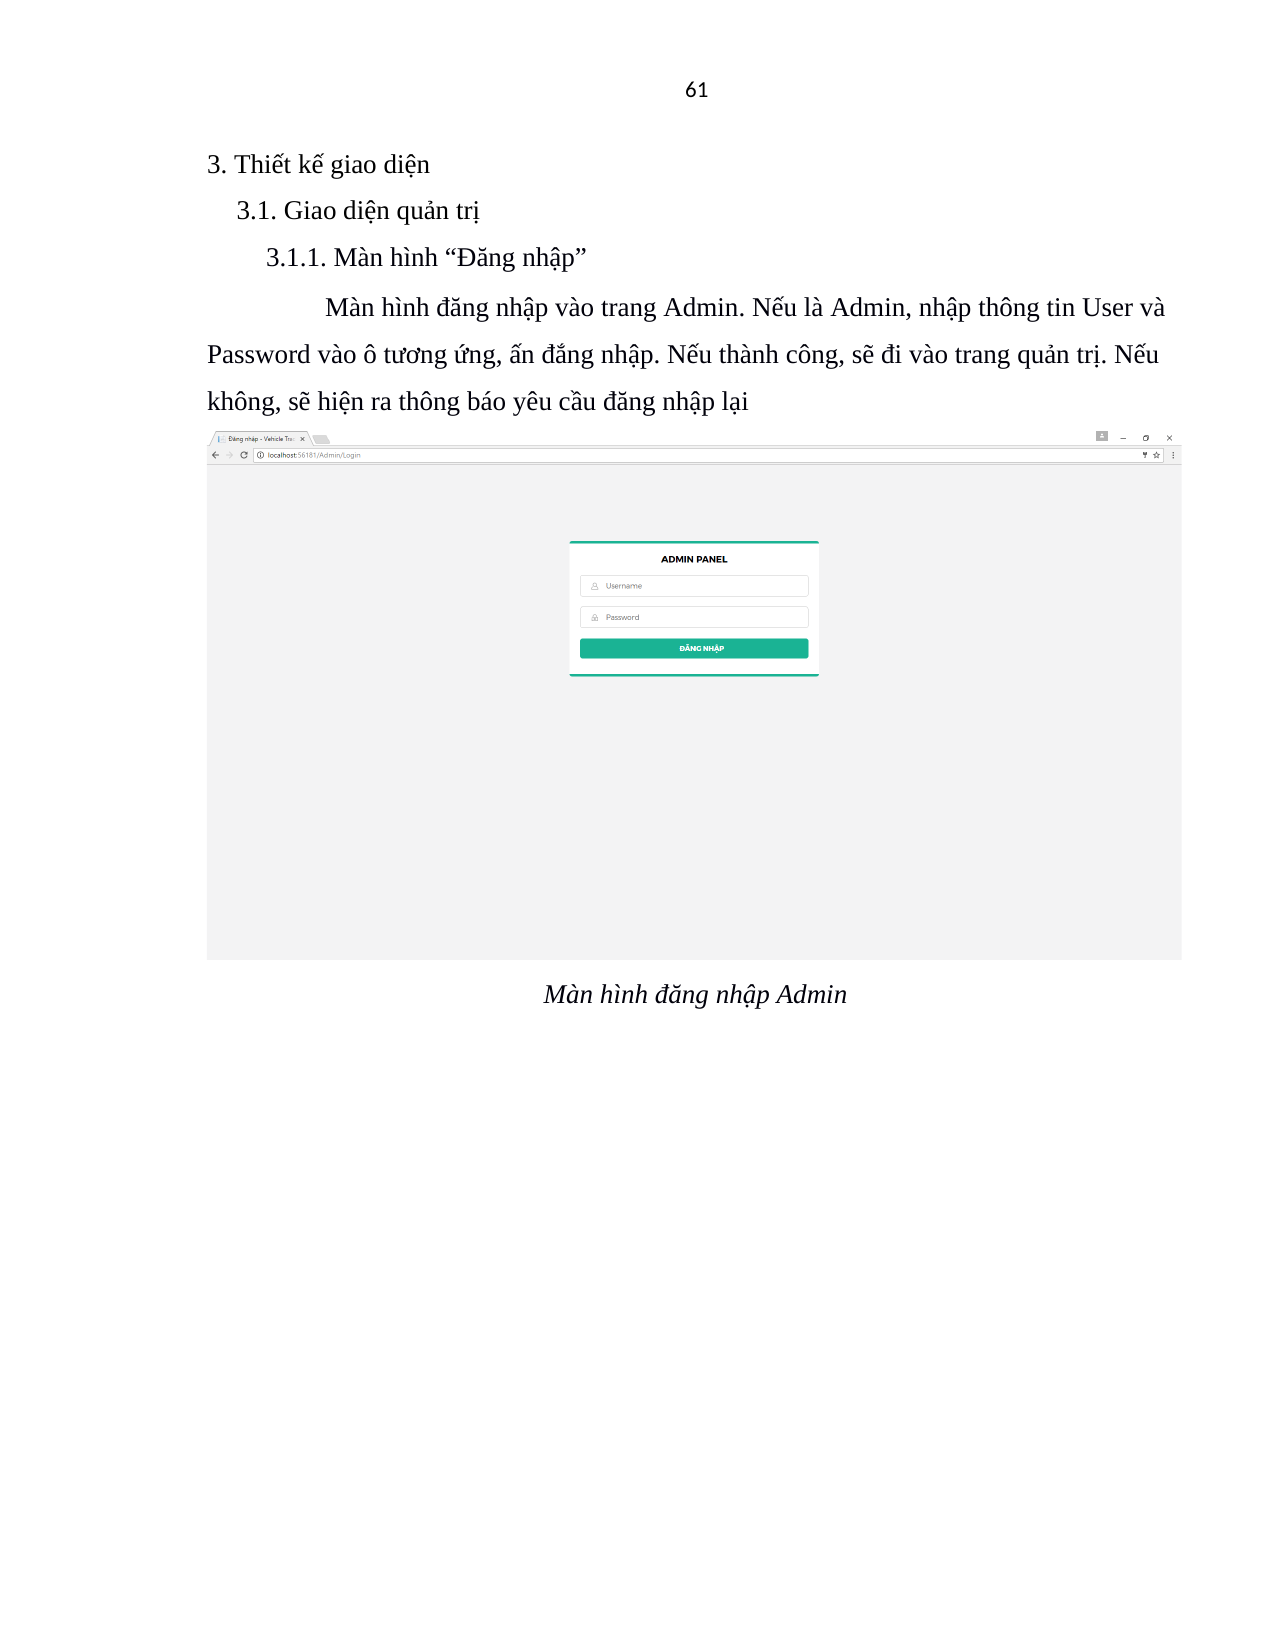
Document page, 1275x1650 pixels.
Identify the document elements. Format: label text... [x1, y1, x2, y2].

text 3.1.1. Màn hình “Đăng nhập” [207, 241, 1186, 272]
picture [206, 431, 1182, 960]
text Màn hình đăng nhập Admin [207, 978, 1186, 1009]
subtitle 3.1. Giao diện quản trị [207, 194, 1186, 226]
subtitle 3. Thiết kế giao diện [207, 148, 1186, 179]
text Màn hình đăng nhập vào trang Admin. Nếu là Admin, nhập thông tin User và Password vào ô tương ứng, ấn đắng nhập. Nếu thành công, sẽ đi vào trang quản trị. Nếu không, sẽ hiện ra thông báo yêu cầu đăng nhập lại [207, 291, 1186, 416]
